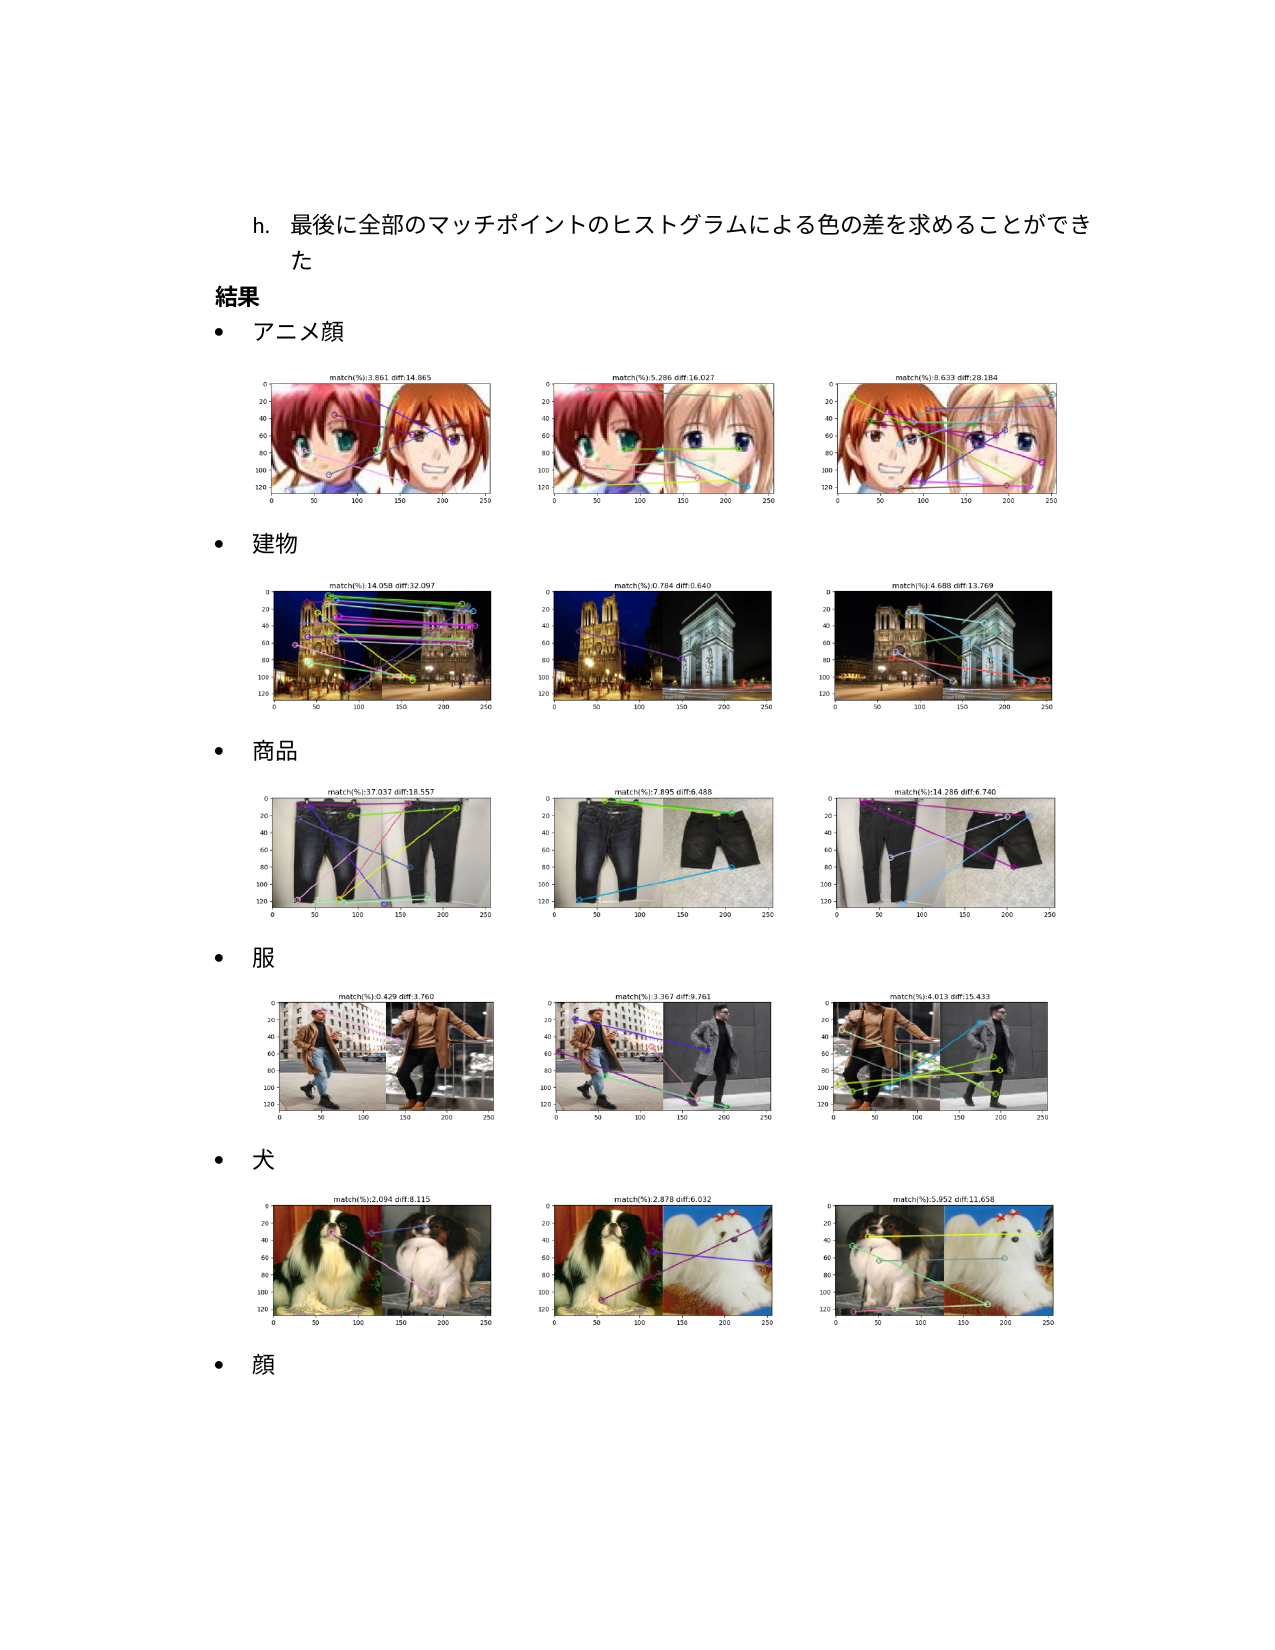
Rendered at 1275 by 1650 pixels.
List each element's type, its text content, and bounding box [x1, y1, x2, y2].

picture [251, 366, 1062, 507]
list 犬 [215, 1141, 1098, 1175]
list 最後に全部のマッチポイントのヒストグラムによる色の差を求めることができた [252, 207, 1098, 276]
list 商品 [215, 733, 1098, 766]
picture [255, 1193, 1058, 1329]
picture [257, 578, 1056, 714]
list 顔 [215, 1347, 1098, 1380]
list 結果 [215, 278, 1098, 312]
list 建物 [215, 526, 1098, 559]
picture [262, 991, 1051, 1123]
list アニメ顔 [215, 314, 1098, 347]
picture [254, 785, 1058, 921]
list 服 [215, 939, 1098, 973]
